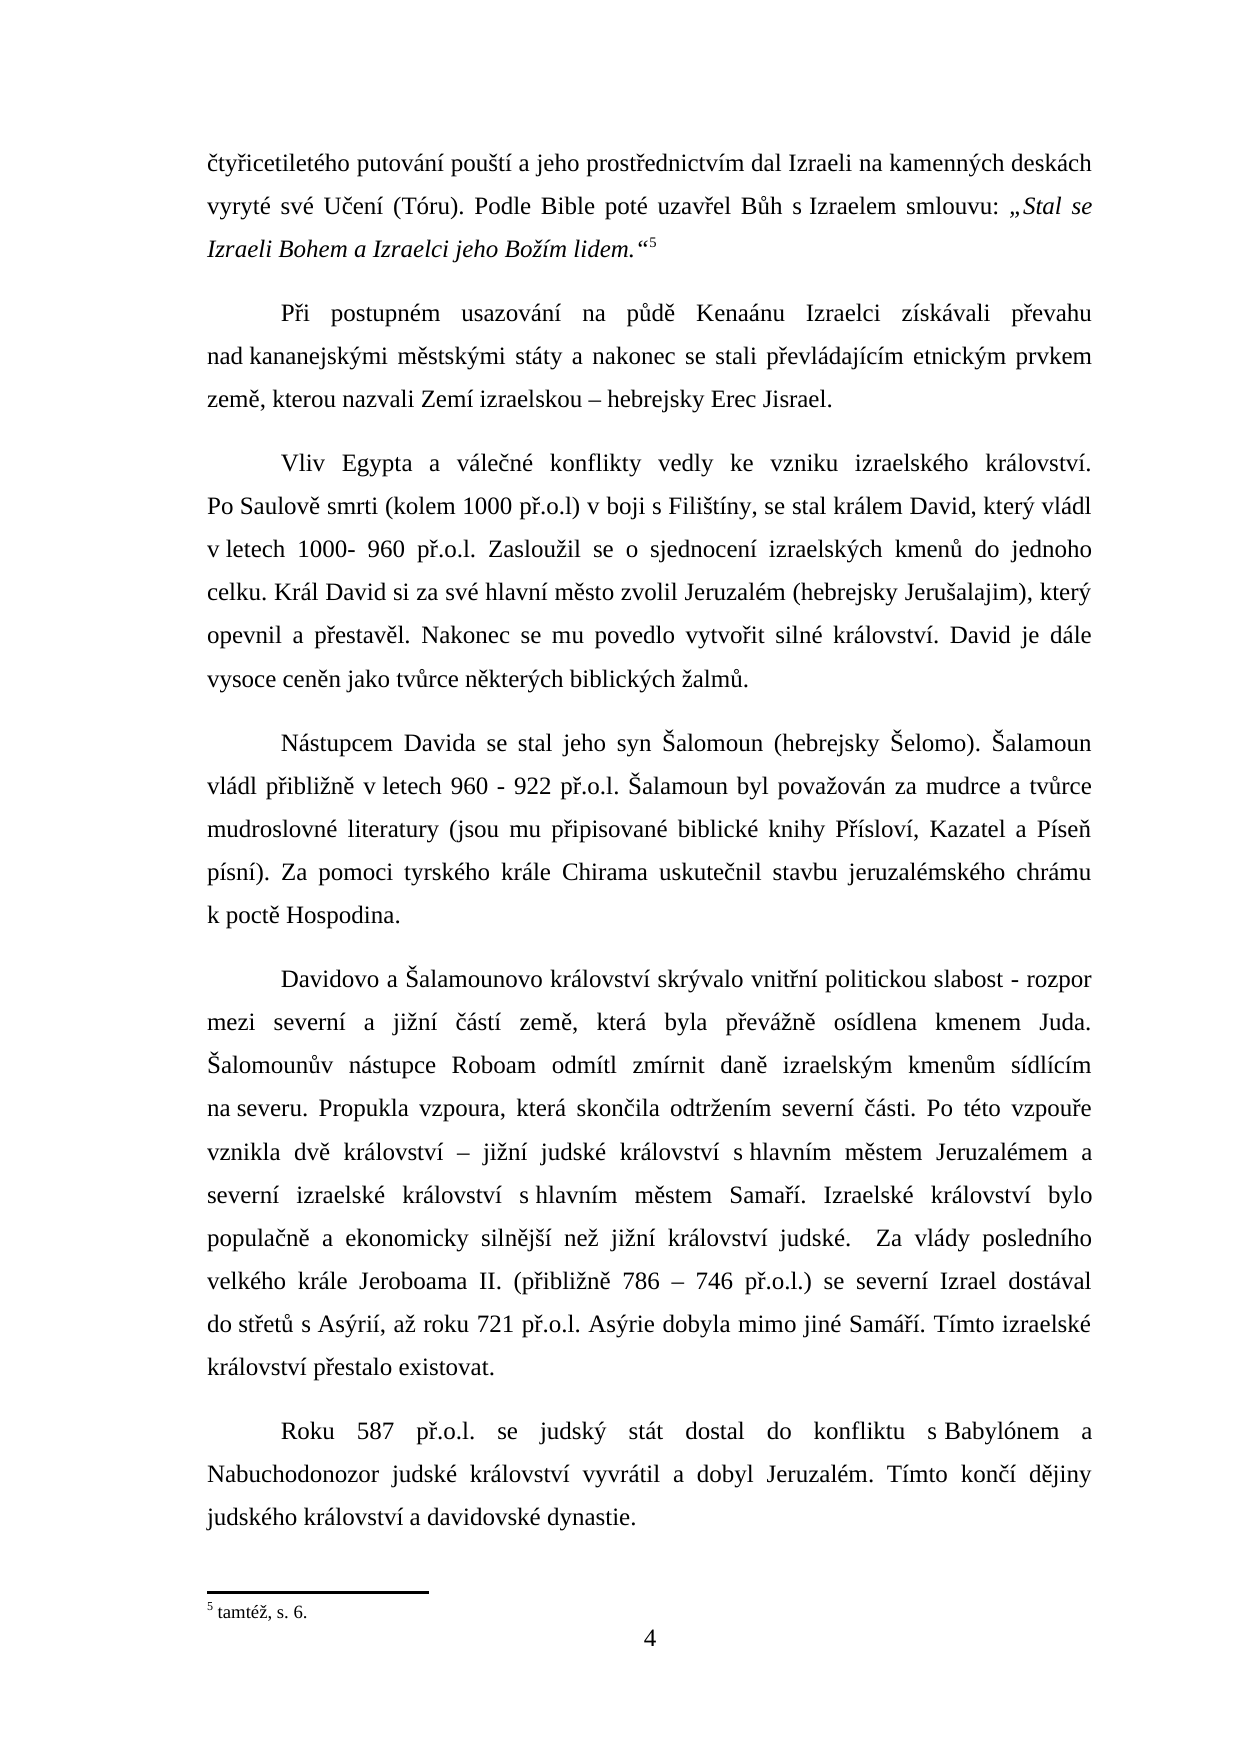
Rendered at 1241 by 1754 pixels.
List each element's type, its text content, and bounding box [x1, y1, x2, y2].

text Roku 587 př.o.l. se judský stát dostal do konfliktu s Babylónem a Nabuchodonozor judské království vyvrátil a dobyl Jeruzalém. Tímto končí dějiny judského království a davidovské dynastie. [207, 1416, 1092, 1531]
text Davidovo a Šalamounovo království skrývalo vnitřní politickou slabost - rozpor mezi severní a jižní částí země, která byla převážně osídlena kmenem Juda. Šalomounův nástupce Roboam odmítl zmírnit daně izraelským kmenům sídlícím na severu. Propukla vzpoura, která skončila odtržením severní části. Po této vzpouře vznikla dvě království – jižní judské království s hlavním městem Jeruzalémem a severní izraelské království s hlavním městem Samaří. Izraelské království bylo populačně a ekonomicky silnější než jižní království judské. Za vlády posledního velkého krále Jeroboama II. (přibližně 786 – 746 př.o.l.) se severní Izrael dostával do střetů s Asýrií, až roku 721 př.o.l. Asýrie dobyla mimo jiné Samáří. Tímto izraelské království přestalo existovat. [207, 964, 1092, 1381]
text Nástupcem Davida se stal jeho syn Šalomoun (hebrejsky Šelomo). Šalamoun vládl přibližně v letech 960 - 922 př.o.l. Šalamoun byl považován za mudrce a tvůrce mudroslovné literatury (jsou mu připisované biblické knihy Přísloví, Kazatel a Píseň písní). Za pomoci tyrského krále Chirama uskutečnil stavbu jeruzalémského chrámu k poctě Hospodina. [207, 728, 1092, 929]
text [207, 148, 1092, 263]
text Při postupném usazování na půdě Kenaánu Izraelci získávali převahu nad kananejskými městskými státy a nakonec se stali převládajícím etnickým prvkem země, kterou nazvali Zemí izraelskou – hebrejsky Erec Jisrael. [207, 298, 1092, 413]
text Vliv Egypta a válečné konflikty vedly ke vzniku izraelského království. Po Saulově smrti (kolem 1000 př.o.l) v boji s Filištíny, se stal králem David, který vládl v letech 1000- 960 př.o.l. Zasloužil se o sjednocení izraelských kmenů do jednoho celku. Král David si za své hlavní město zvolil Jeruzalém (hebrejsky Jerušalajim), který opevnil a přestavěl. Nakonec se mu povedlo vytvořit silné království. David je dále vysoce ceněn jako tvůrce některých biblických žalmů. [207, 448, 1092, 692]
